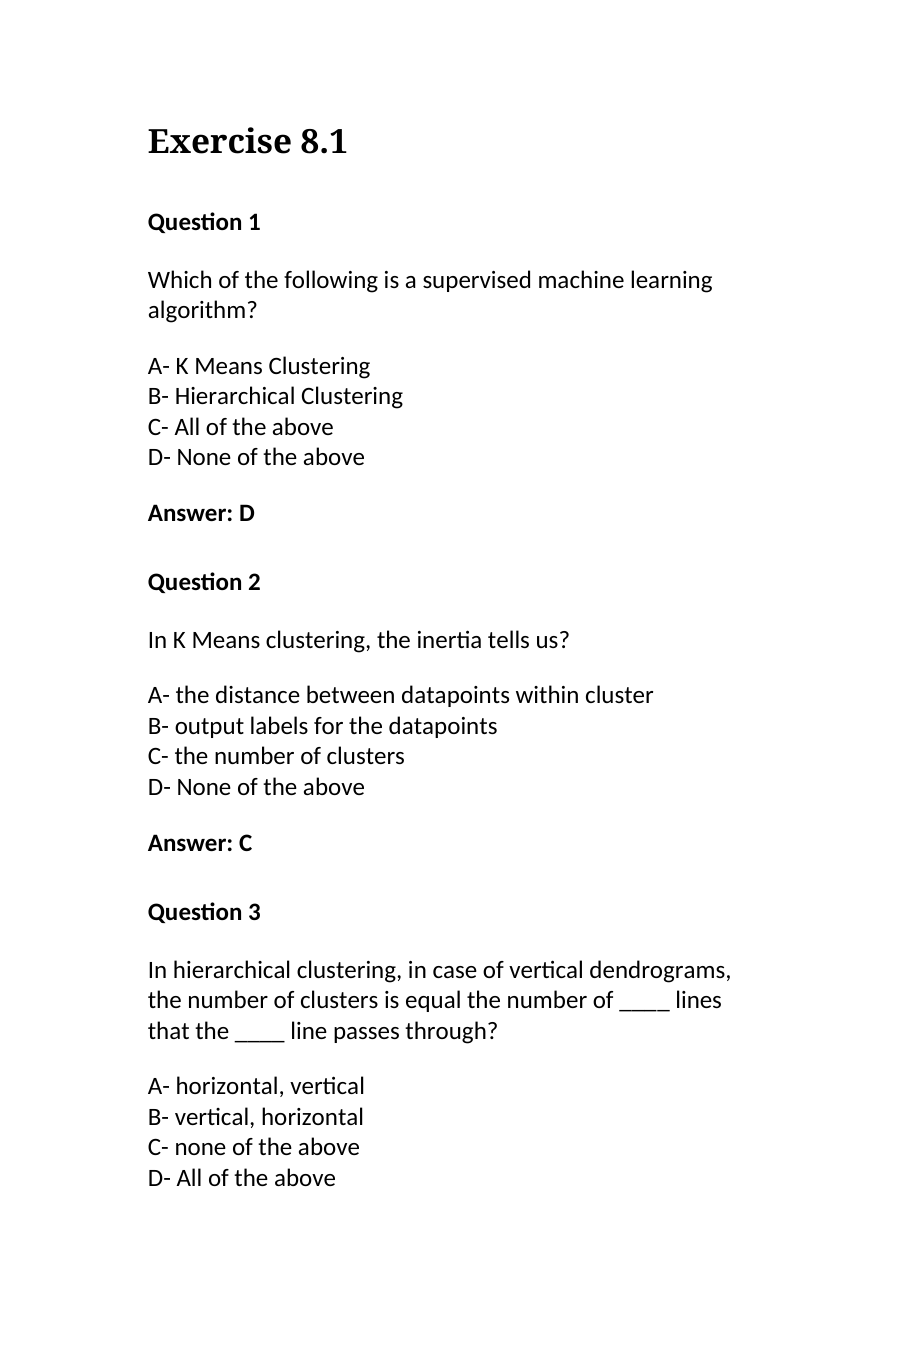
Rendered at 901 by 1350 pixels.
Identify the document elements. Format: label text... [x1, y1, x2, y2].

text In K Means clustering, the inertia tells us? [148, 624, 752, 654]
subtitle Question 2 [148, 566, 752, 597]
text Answer: D [148, 497, 752, 527]
text In hierarchical clustering, in case of vertical dendrograms, the number of clusters is equal the number of ____ lines that the ____ line passes through? [148, 954, 752, 1045]
subtitle Exercise 8.1 [148, 118, 752, 163]
subtitle Question 1 [148, 206, 752, 236]
text A- horizontal, vertical B- vertical, horizontal C- none of the above D- All of the above [148, 1070, 752, 1192]
text Which of the following is a supervised machine learning algorithm? [148, 264, 752, 325]
text A- the distance between datapoints within cluster B- output labels for the datapoints C- the number of clusters D- None of the above [148, 679, 752, 802]
text A- K Means Clustering B- Hierarchical Clustering C- All of the above D- None of the above [148, 350, 752, 472]
subtitle Question 3 [148, 896, 752, 926]
text Answer: C [148, 827, 752, 857]
